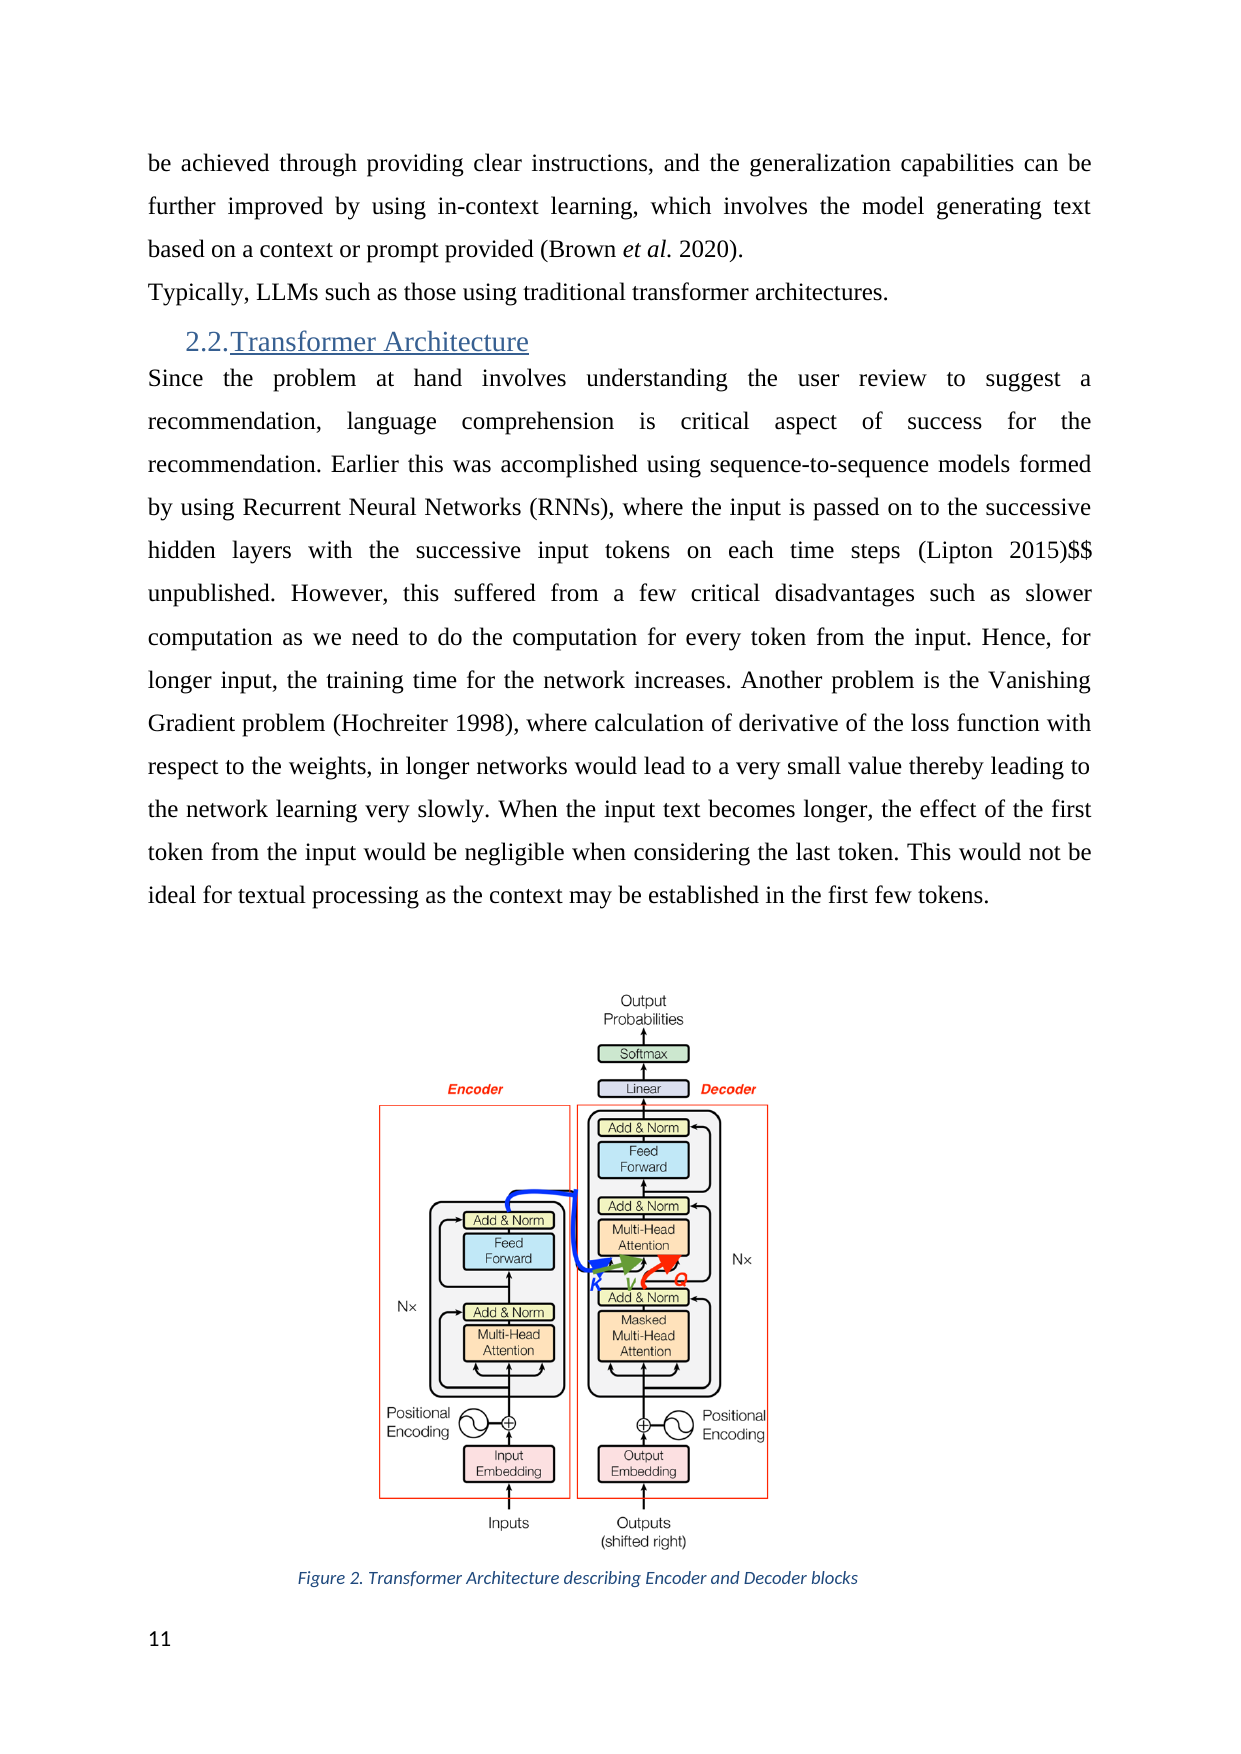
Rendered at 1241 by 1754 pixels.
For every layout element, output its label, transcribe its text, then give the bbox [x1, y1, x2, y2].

picture [372, 966, 783, 1552]
text Figure 2. Transformer Architecture describing Encoder and Decoder blocks [223, 1566, 1092, 1589]
text Typically, LLMs such as those using traditional transformer architectures. [148, 277, 1092, 306]
subtitle Transformer Architecture [185, 324, 1092, 358]
text Since the problem at hand involves understanding the user review to suggest a recommendation, language comprehension is critical aspect of success for the recommendation. Earlier this was accomplished using sequence-to-sequence models formed by using Recurrent Neural Networks (RNNs), where the input is passed on to the successive hidden layers with the successive input tokens on each time steps (Lipton 2015)$$ unpublished. However, this suffered from a few critical disadvantages such as slower computation as we need to do the computation for every token from the input. Hence, for longer input, the training time for the network increases. Another problem is the Vanishing Gradient problem (Hochreiter 1998), where calculation of derivative of the loss function with respect to the weights, in longer networks would lead to a very small value thereby leading to the network learning very slowly. When the input text becomes longer, the effect of the first token from the input would be negligible when considering the last token. This would not be ideal for textual processing as the context may be established in the first few tokens. [148, 363, 1092, 909]
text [148, 148, 1092, 263]
